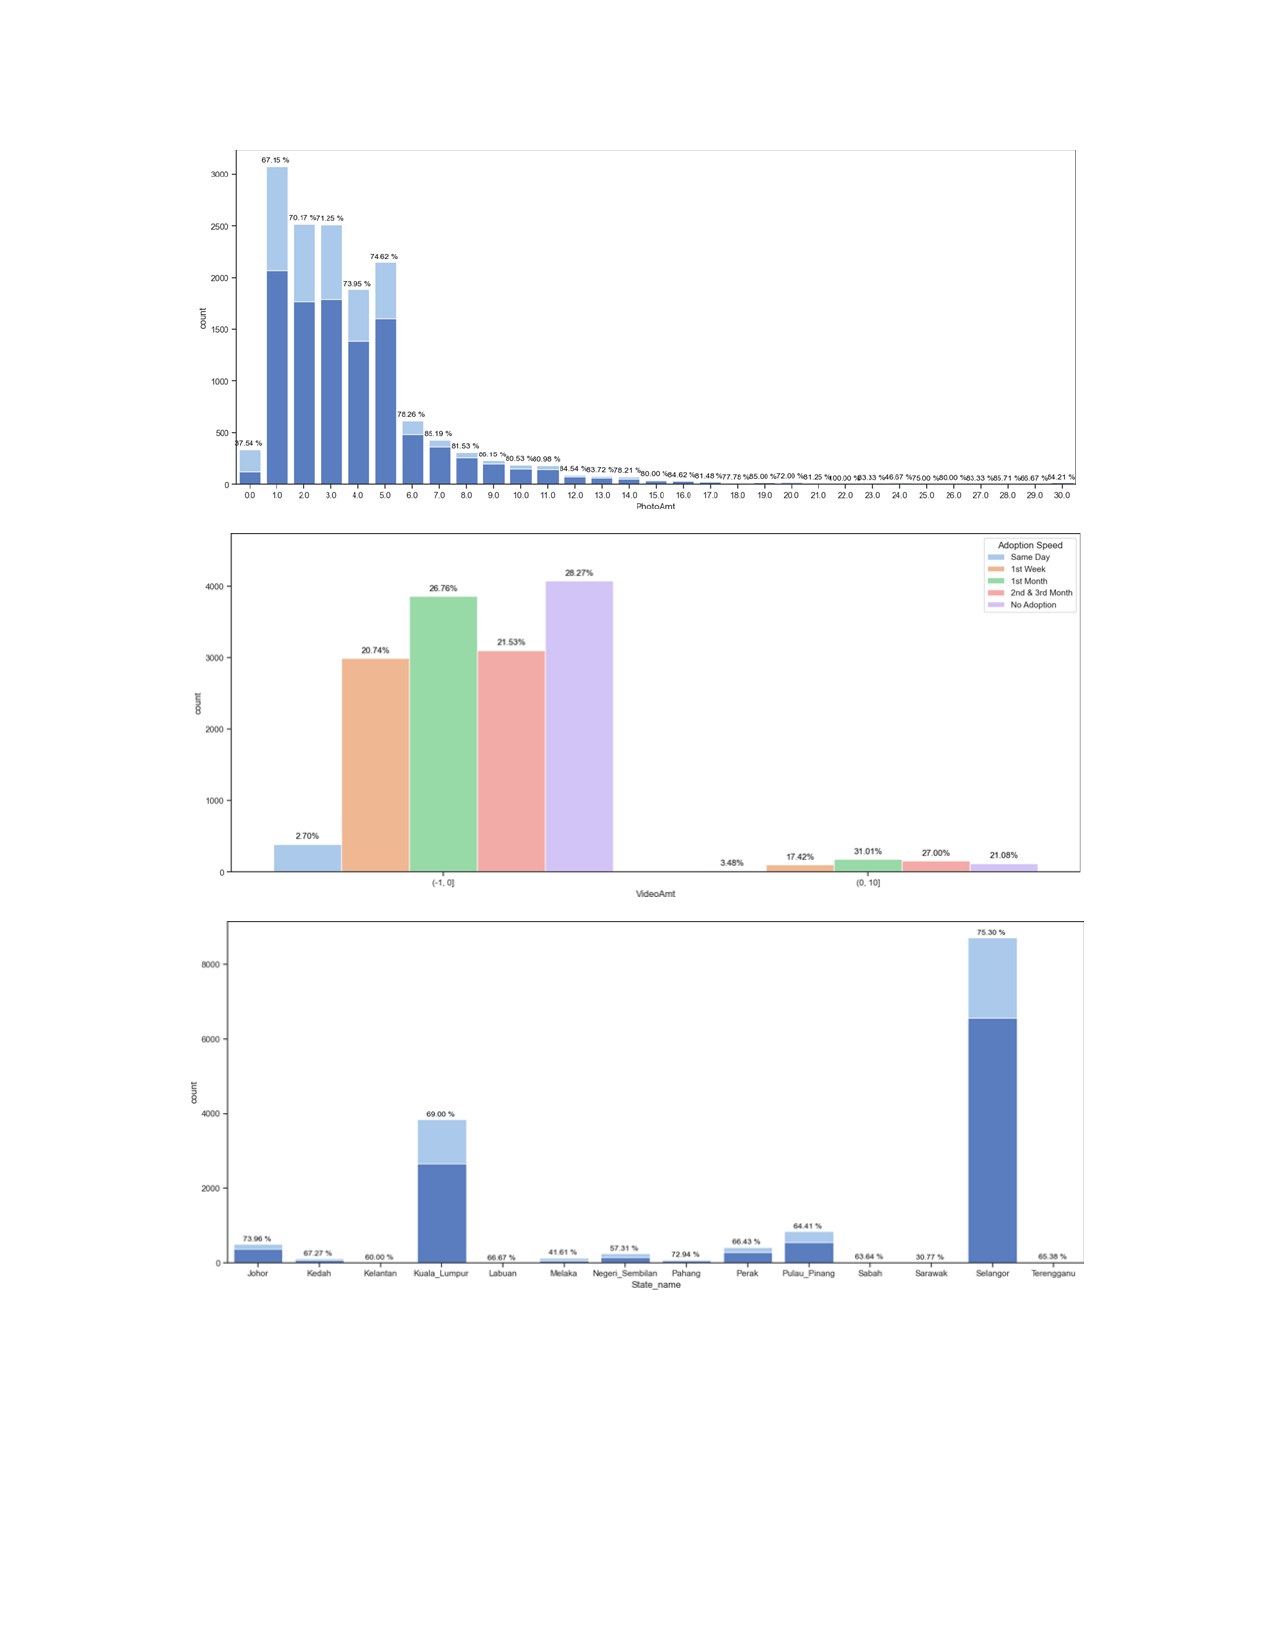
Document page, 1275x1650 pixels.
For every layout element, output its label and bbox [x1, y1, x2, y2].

picture [191, 921, 1084, 1290]
picture [199, 150, 1076, 509]
picture [194, 533, 1081, 897]
